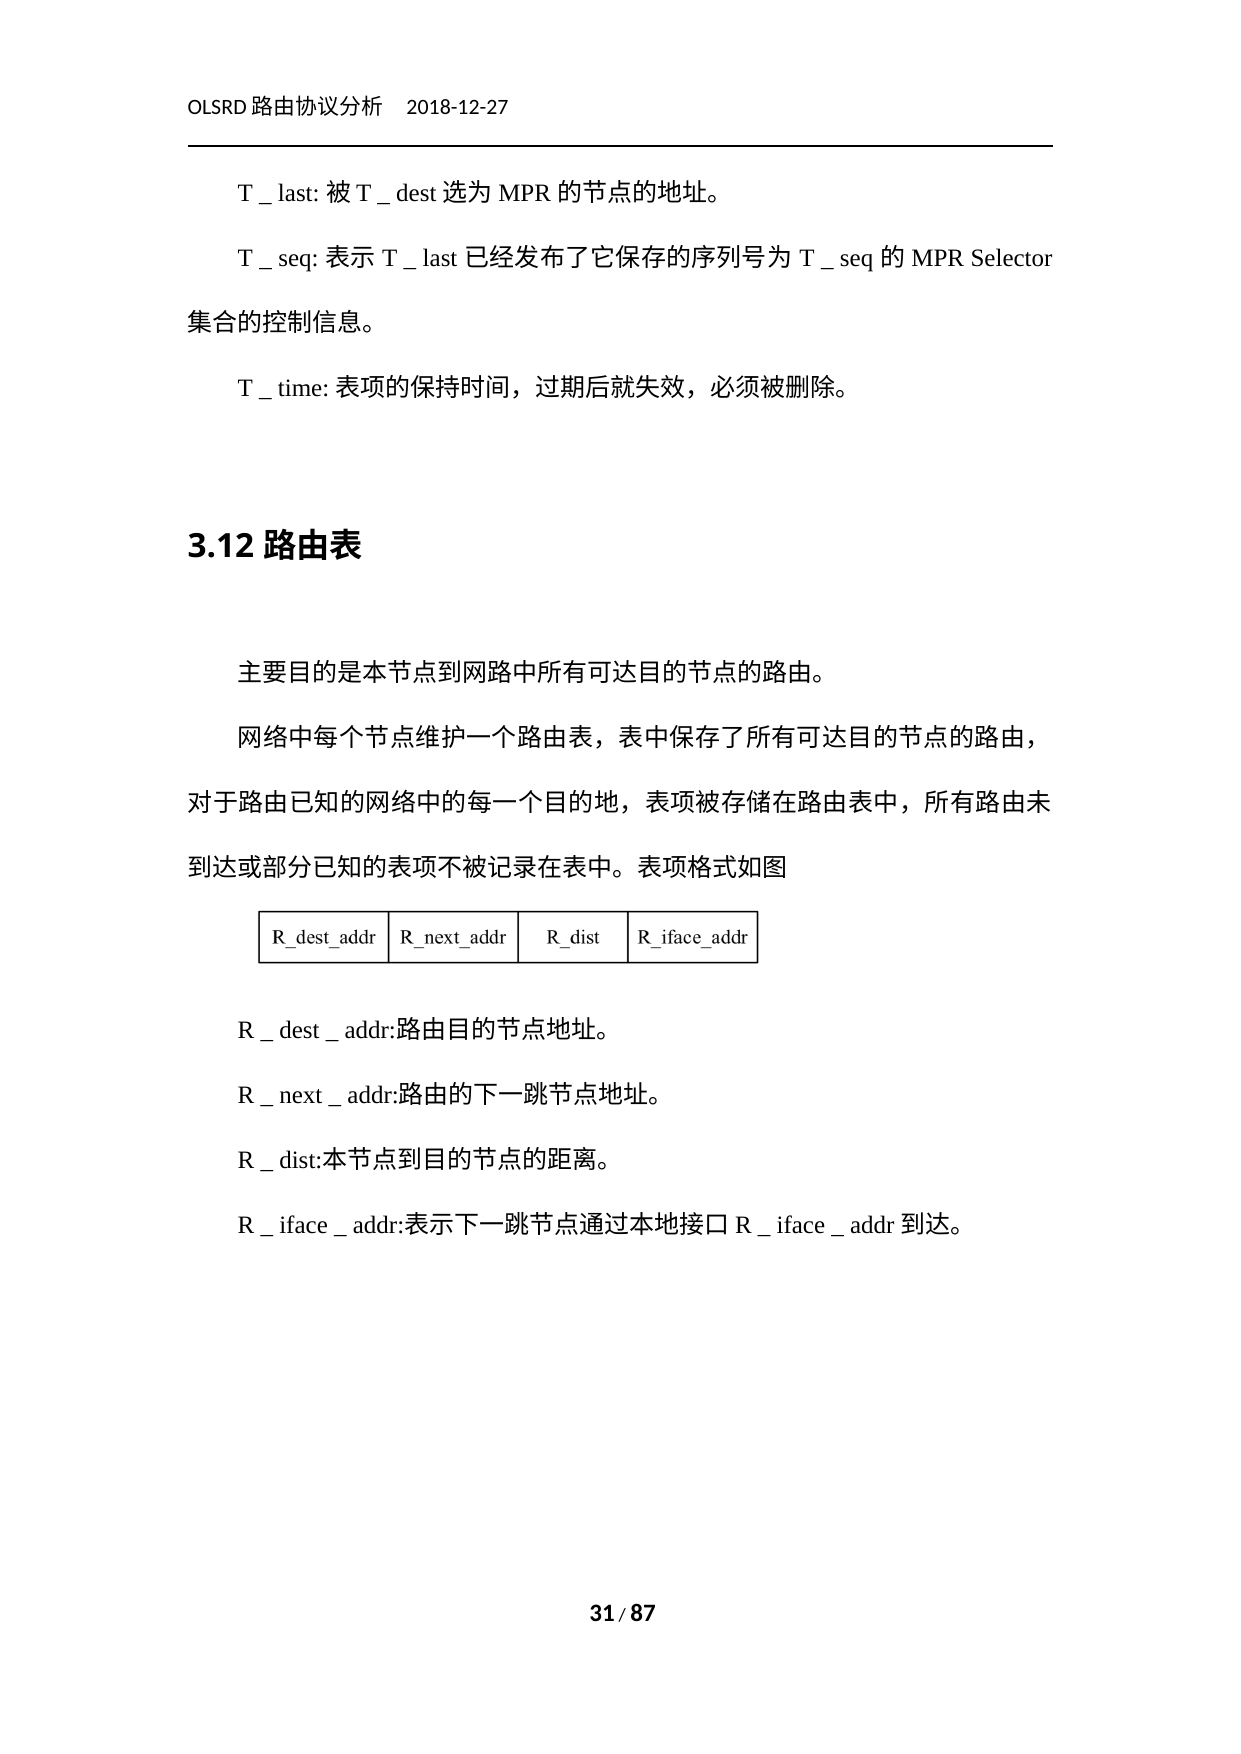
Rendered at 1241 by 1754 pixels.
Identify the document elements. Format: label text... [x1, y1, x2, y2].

text T _ seq: 表示 T _ last 已经发布了它保存的序列号为 T _ seq 的 MPR Selector 集合的控制信息。 [187, 223, 1053, 353]
text R _ iface _ addr:表示下一跳节点通过本地接口 R _ iface _ addr 到达。 [187, 1191, 1053, 1256]
text T _ time: 表项的保持时间，过期后就失效，必须被删除。 [187, 353, 1053, 418]
text R _ next _ addr:路由的下一跳节点地址。 [187, 1061, 1053, 1126]
text R _ dist:本节点到目的节点的距离。 [187, 1126, 1053, 1191]
text 主要目的是本节点到网路中所有可达目的节点的路由。 [187, 638, 1053, 703]
subtitle 3.12 路由表 [187, 511, 1053, 576]
text 网络中每个节点维护一个路由表，表中保存了所有可达目的节点的路由，对于路由已知的网络中的每一个目的地，表项被存储在路由表中，所有路由未到达或部分已知的表项不被记录在表中。表项格式如图 [187, 703, 1053, 898]
picture [231, 898, 796, 975]
text T _ last: 被T _ dest 选为 MPR 的节点的地址。 [187, 158, 1053, 223]
text R _ dest _ addr:路由目的节点地址。 [187, 996, 1053, 1061]
